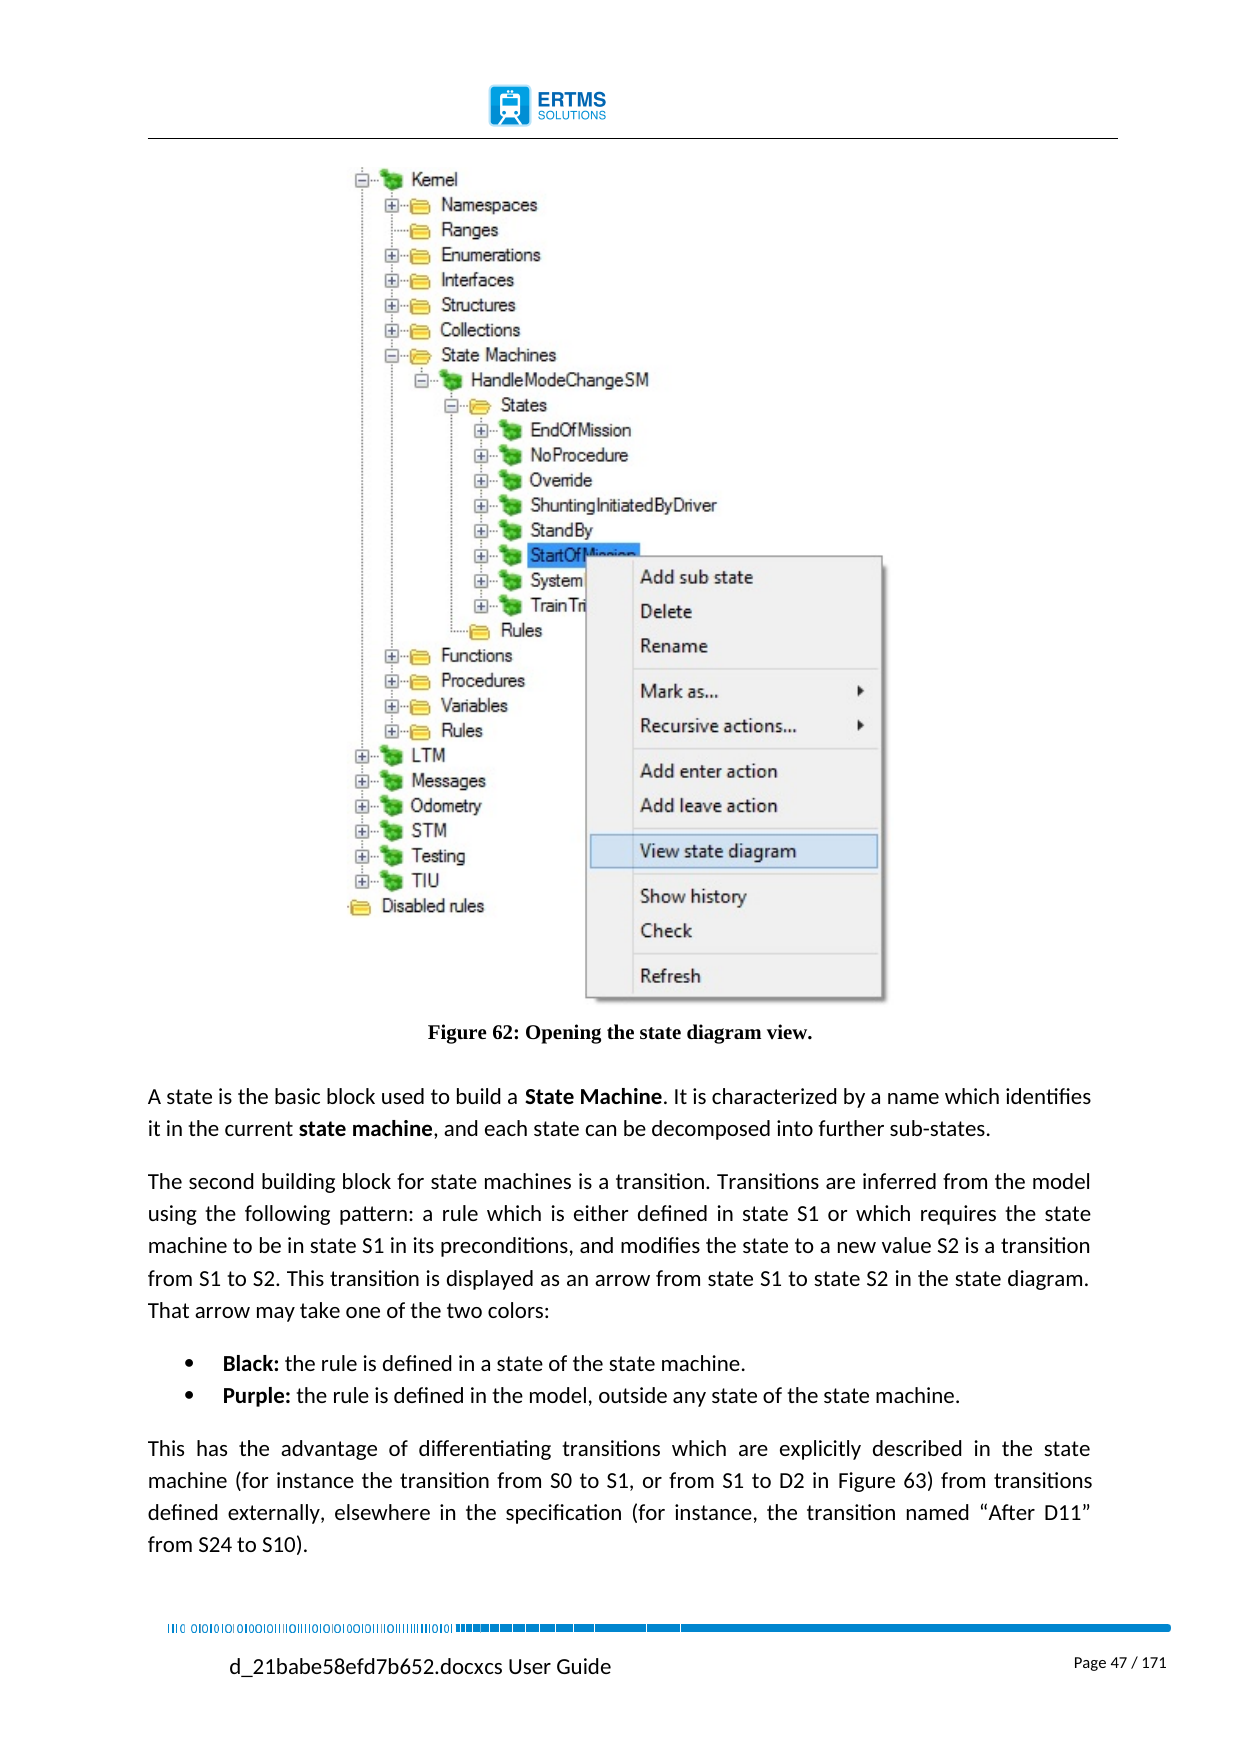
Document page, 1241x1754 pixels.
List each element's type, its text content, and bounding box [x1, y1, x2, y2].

text The second building block for state machines is a transition. Transitions are inferred from the model using the following pattern: a rule which is either defined in state S1 or which requires the state machine to be in state S1 in its preconditions, and modifies the state to a new value S2 is a transition from S1 to S2. This transition is displayed as an arrow from state S1 to state S2 in the state diagram. That arrow may take one of the two colors: [148, 1167, 1093, 1324]
picture [477, 73, 617, 138]
text A state is the basic block used to build a State Machine. It is characterized by a name which identifies it in the current state machine, and each state can be decomposed into further sub-states. [148, 1082, 1093, 1142]
picture [167, 1624, 1171, 1633]
text Figure 62: Opening the state diagram view. [148, 1020, 1093, 1044]
list Purple: the rule is defined in the model, outside any state of the state machine. [185, 1381, 1093, 1409]
list Black: the rule is defined in a state of the state machine. [185, 1349, 1093, 1377]
picture [346, 167, 894, 1008]
text This has the advantage of differentiating transitions which are explicitly described in the state machine (for instance the transition from S0 to S1, or from S1 to D2 in Figure 63) from transitions defined externally, elsewhere in the specification (for instance, the transition named “After D11” from S24 to S10). [148, 1434, 1093, 1559]
